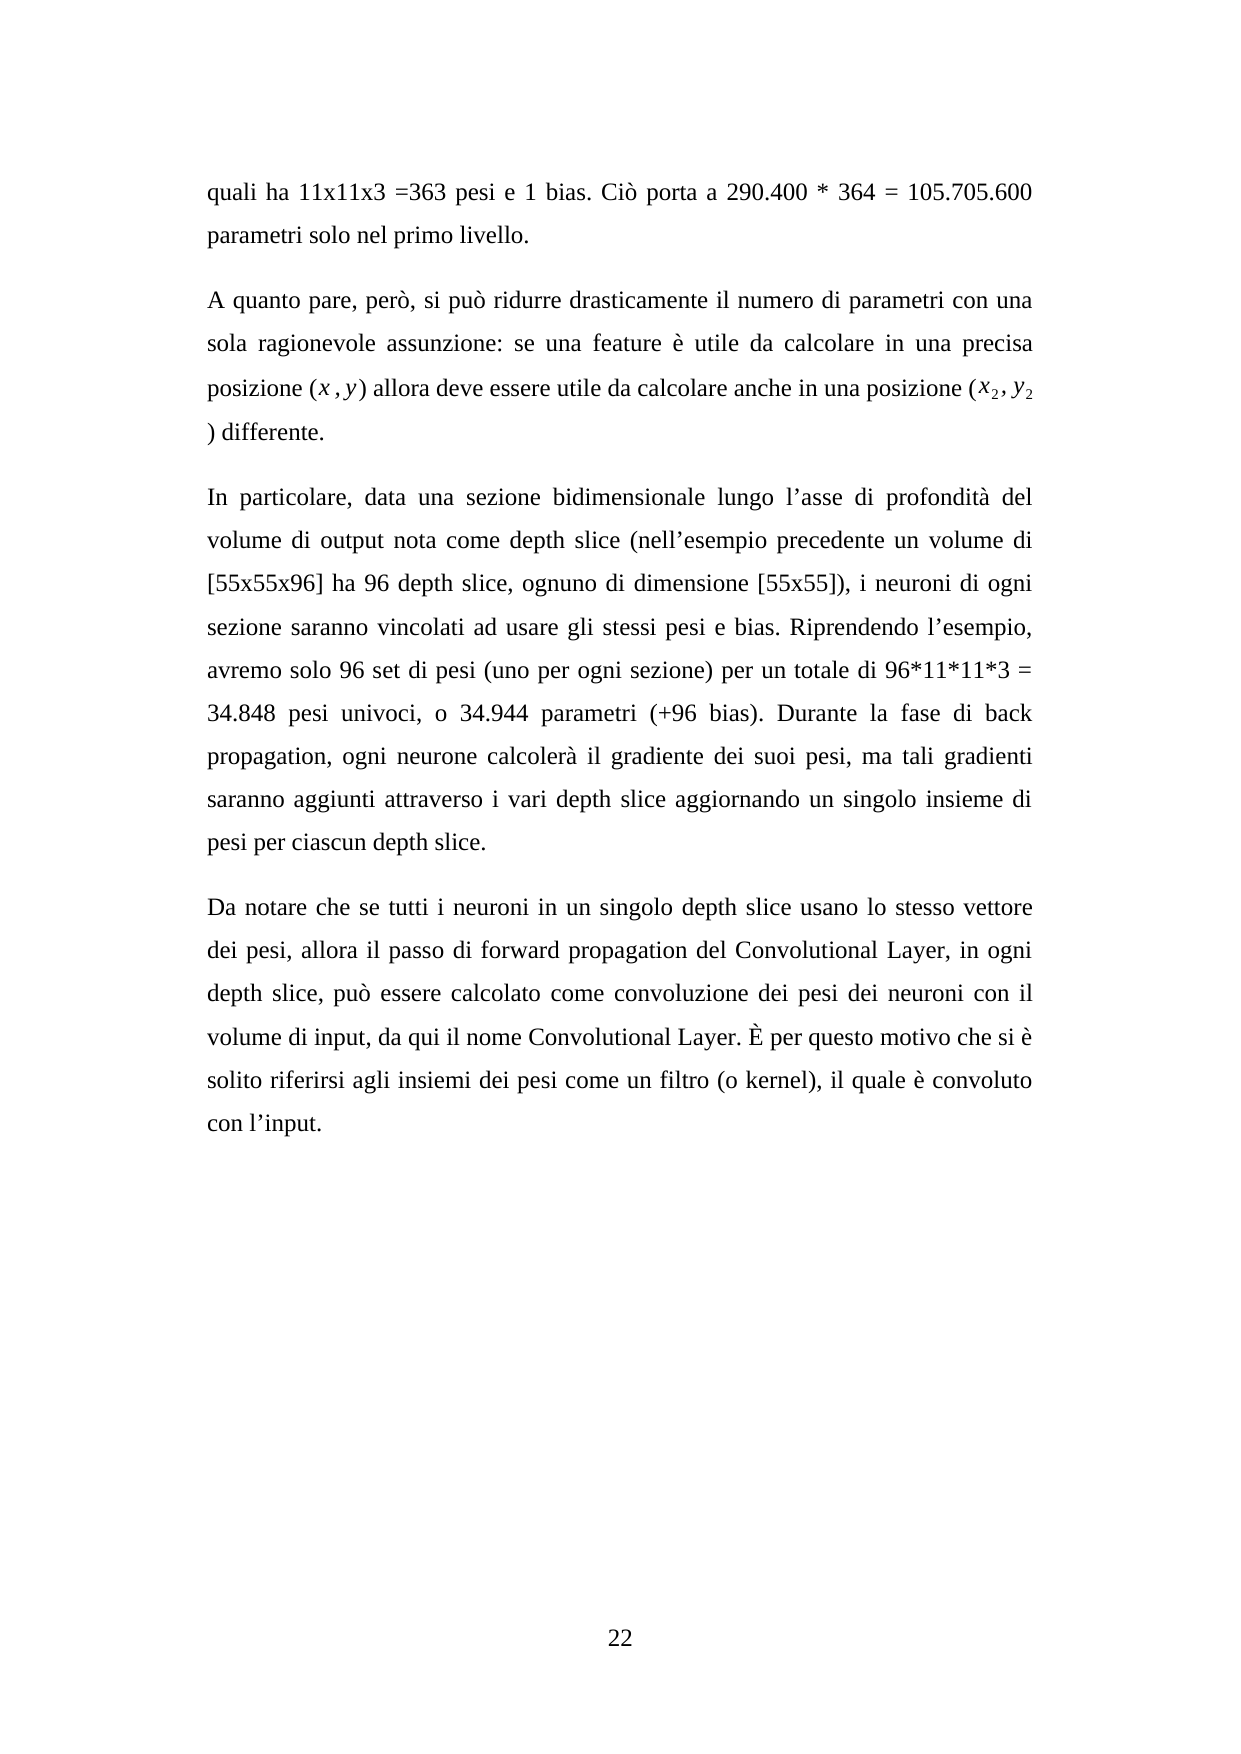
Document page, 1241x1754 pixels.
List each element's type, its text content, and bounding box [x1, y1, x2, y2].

text Da notare che se tutti i neuroni in un singolo depth slice usano lo stesso vettore dei pesi, allora il passo di forward propagation del Convolutional Layer, in ogni depth slice, può essere calcolato come convoluzione dei pesi dei neuroni con il volume di input, da qui il nome Convolutional Layer. È per questo motivo che si è solito riferirsi agli insiemi dei pesi come un filtro (o kernel), il quale è convoluto con l’input. [207, 892, 1033, 1137]
text A quanto pare, però, si può ridurre drasticamente il numero di parametri con una sola ragionevole assunzione: se una feature è utile da calcolare in una precisa posizione () allora deve essere utile da calcolare anche in una posizione () differente. [207, 285, 1033, 446]
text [207, 177, 1033, 249]
text In particolare, data una sezione bidimensionale lungo l’asse di profondità del volume di output nota come depth slice (nell’esempio precedente un volume di [55x55x96] ha 96 depth slice, ognuno di dimensione [55x55]), i neuroni di ogni sezione saranno vincolati ad usare gli stessi pesi e bias. Riprendendo l’esempio, avremo solo 96 set di pesi (uno per ogni sezione) per un totale di 96*11*11*3 = 34.848 pesi univoci, o 34.944 parametri (+96 bias). Durante la fase di back propagation, ogni neurone calcolerà il gradiente dei suoi pesi, ma tali gradienti saranno aggiunti attraverso i vari depth slice aggiornando un singolo insieme di pesi per ciascun depth slice. [207, 482, 1033, 856]
